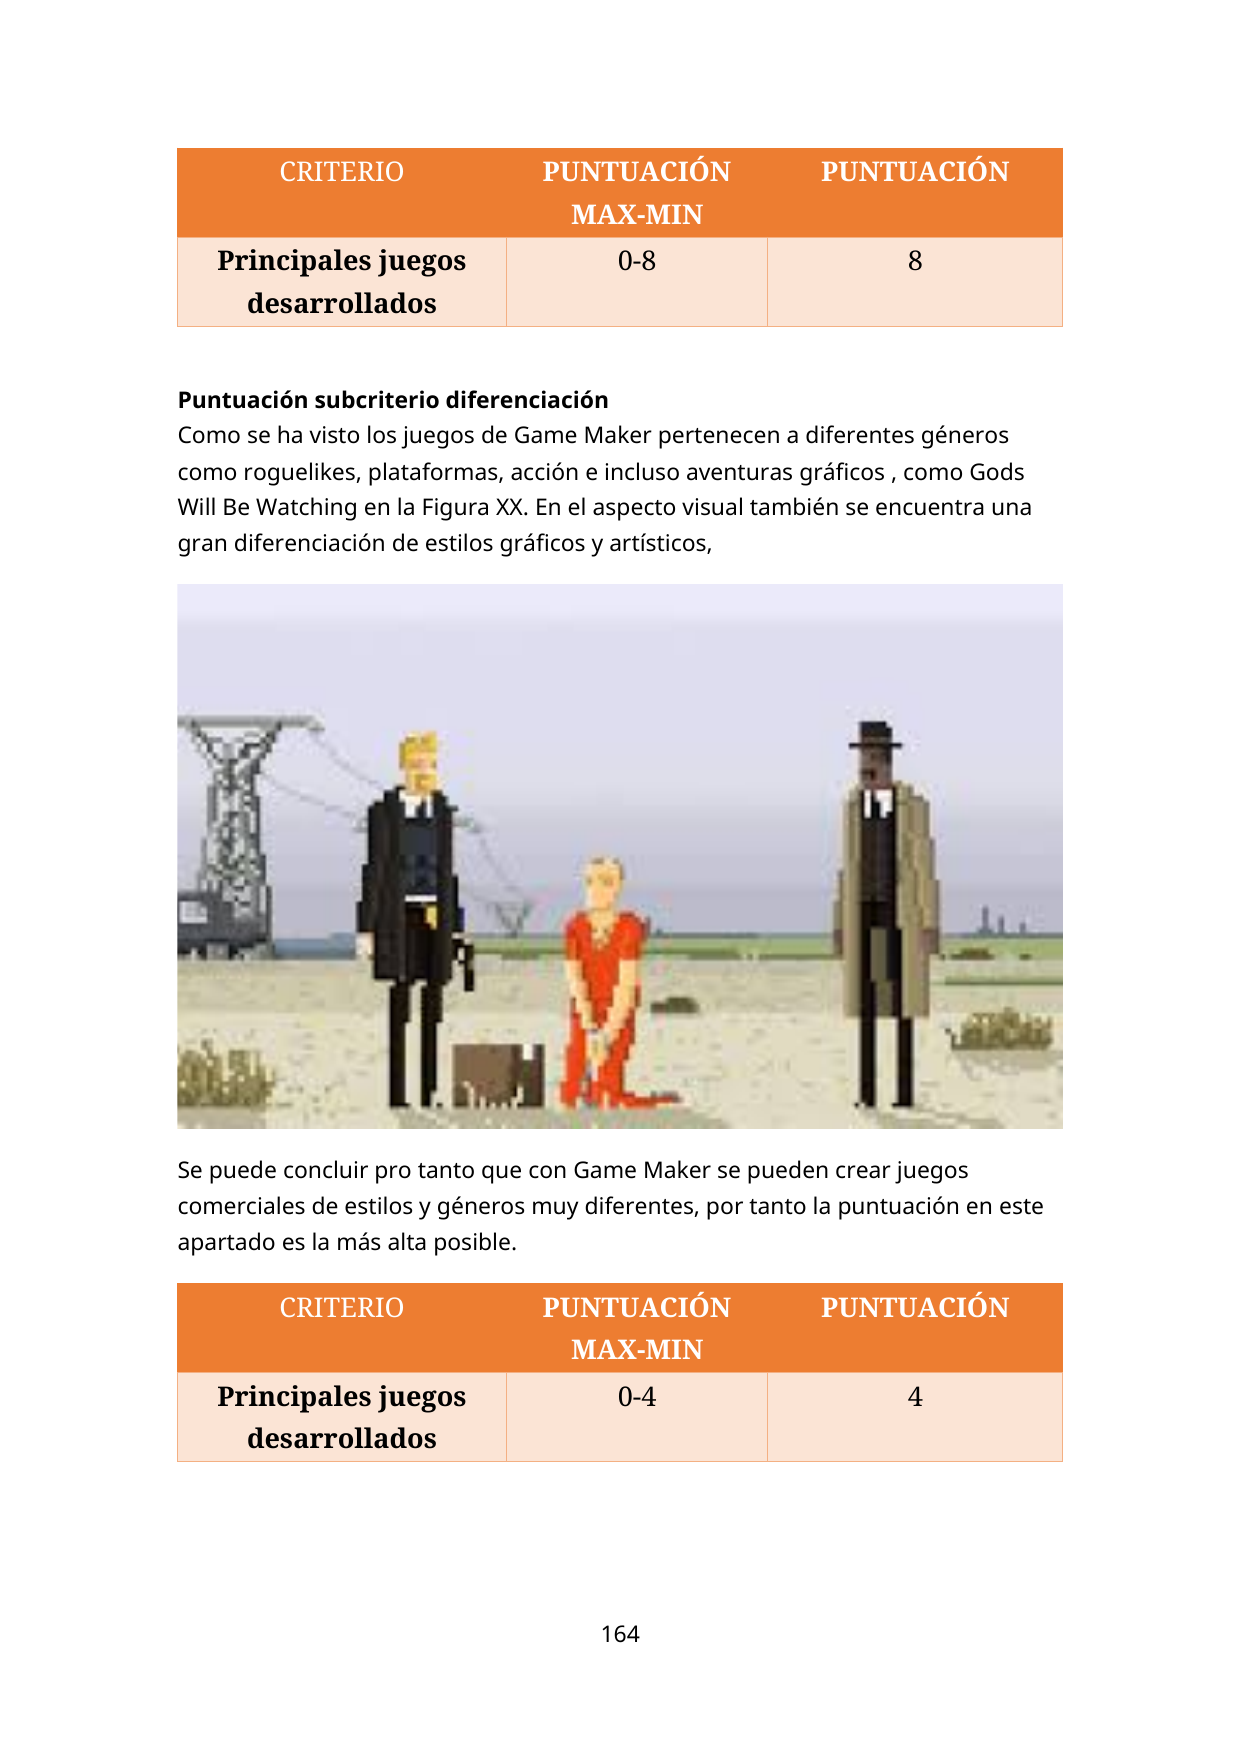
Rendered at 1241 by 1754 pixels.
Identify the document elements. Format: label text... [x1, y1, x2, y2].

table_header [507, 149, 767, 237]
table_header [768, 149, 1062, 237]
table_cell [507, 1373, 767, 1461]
subtitle Puntuación subcriterio diferenciación [177, 383, 1063, 415]
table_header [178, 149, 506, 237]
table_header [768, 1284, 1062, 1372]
text Como se ha visto los juegos de Game Maker pertenecen a diferentes géneros como roguelikes, plataformas, acción e incluso aventuras gráficos , como Gods Will Be Watching en la Figura XX. En el aspecto visual también se encuentra una gran diferenciación de estilos gráficos y artísticos, [177, 419, 1063, 558]
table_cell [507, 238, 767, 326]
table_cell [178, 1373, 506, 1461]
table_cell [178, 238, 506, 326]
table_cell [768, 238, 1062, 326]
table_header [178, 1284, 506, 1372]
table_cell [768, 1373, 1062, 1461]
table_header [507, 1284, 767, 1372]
picture [177, 584, 1063, 1129]
text Se puede concluir pro tanto que con Game Maker se pueden crear juegos comerciales de estilos y géneros muy diferentes, por tanto la puntuación en este apartado es la más alta posible. [177, 1154, 1063, 1257]
